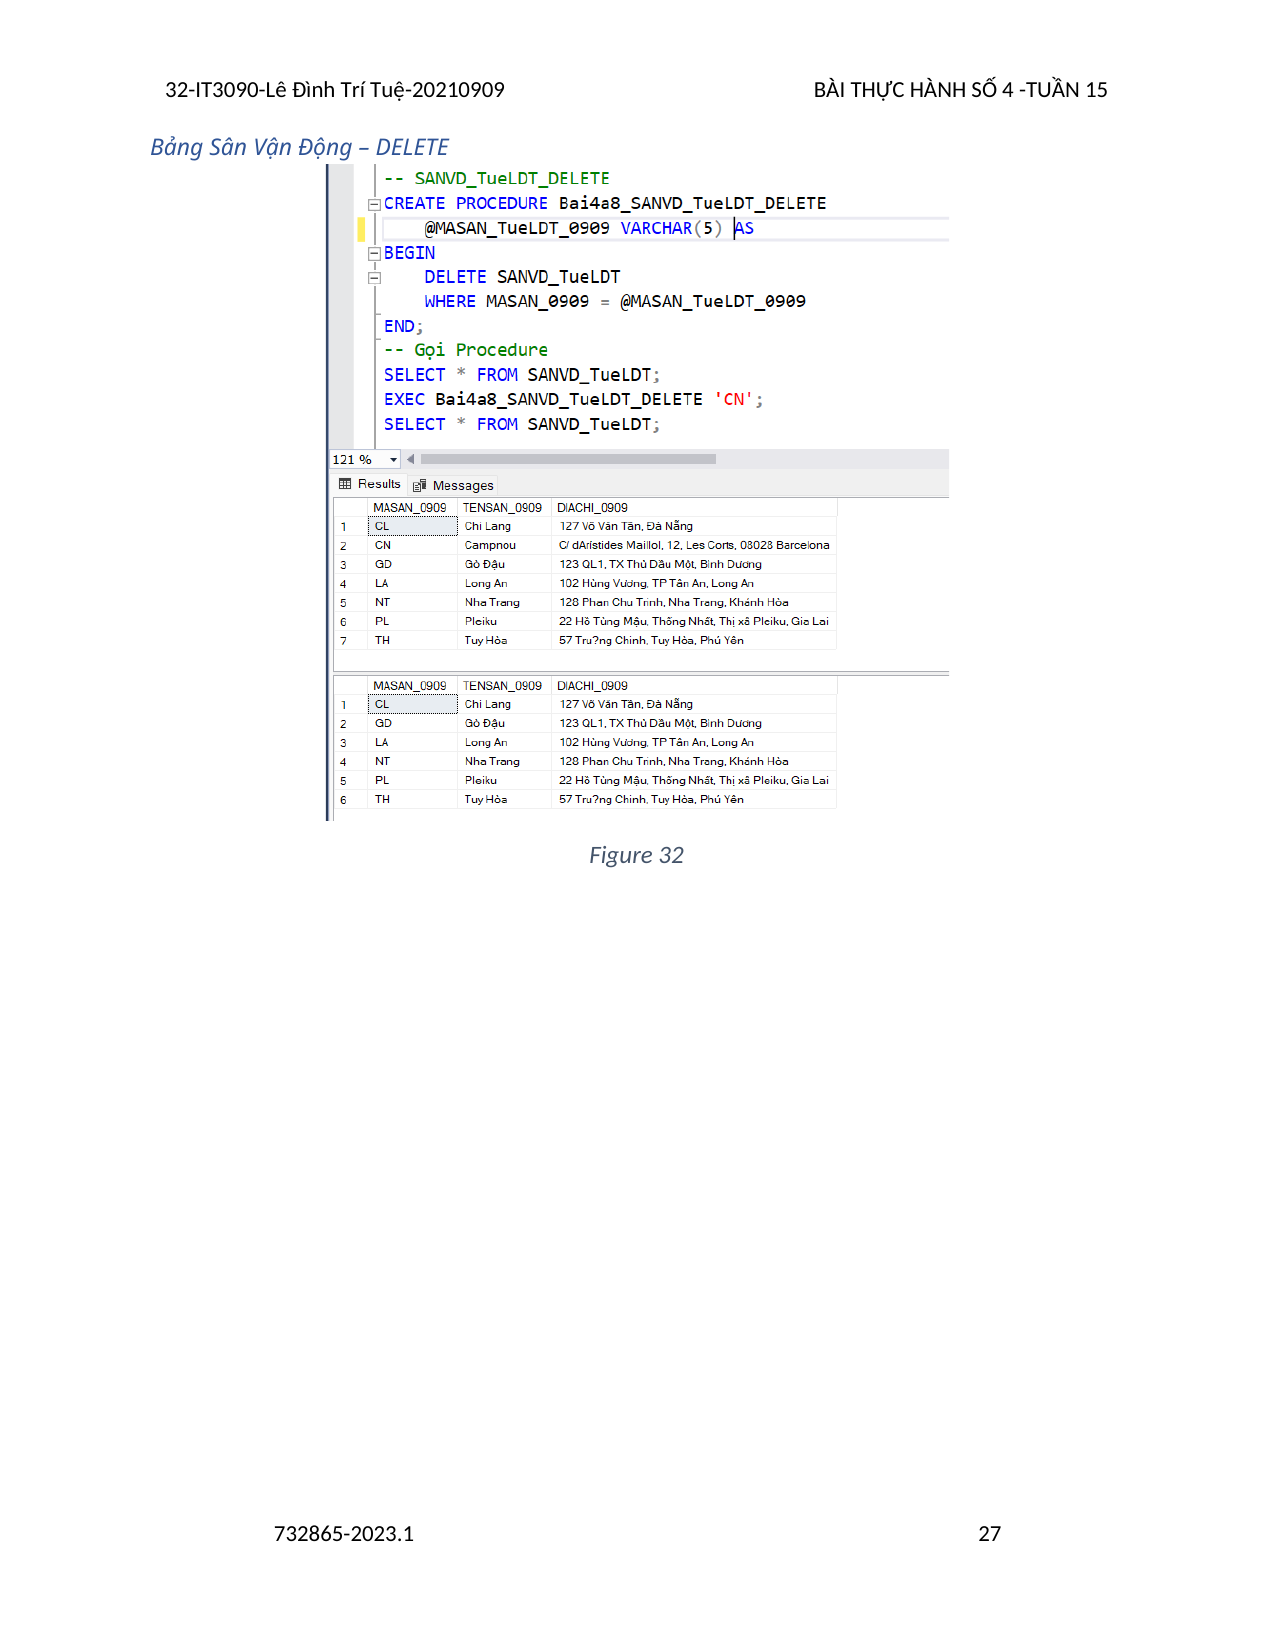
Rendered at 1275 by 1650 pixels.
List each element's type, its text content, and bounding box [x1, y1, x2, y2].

picture [325, 164, 950, 821]
subtitle Bảng Sân Vận Động – DELETE [150, 131, 1125, 162]
